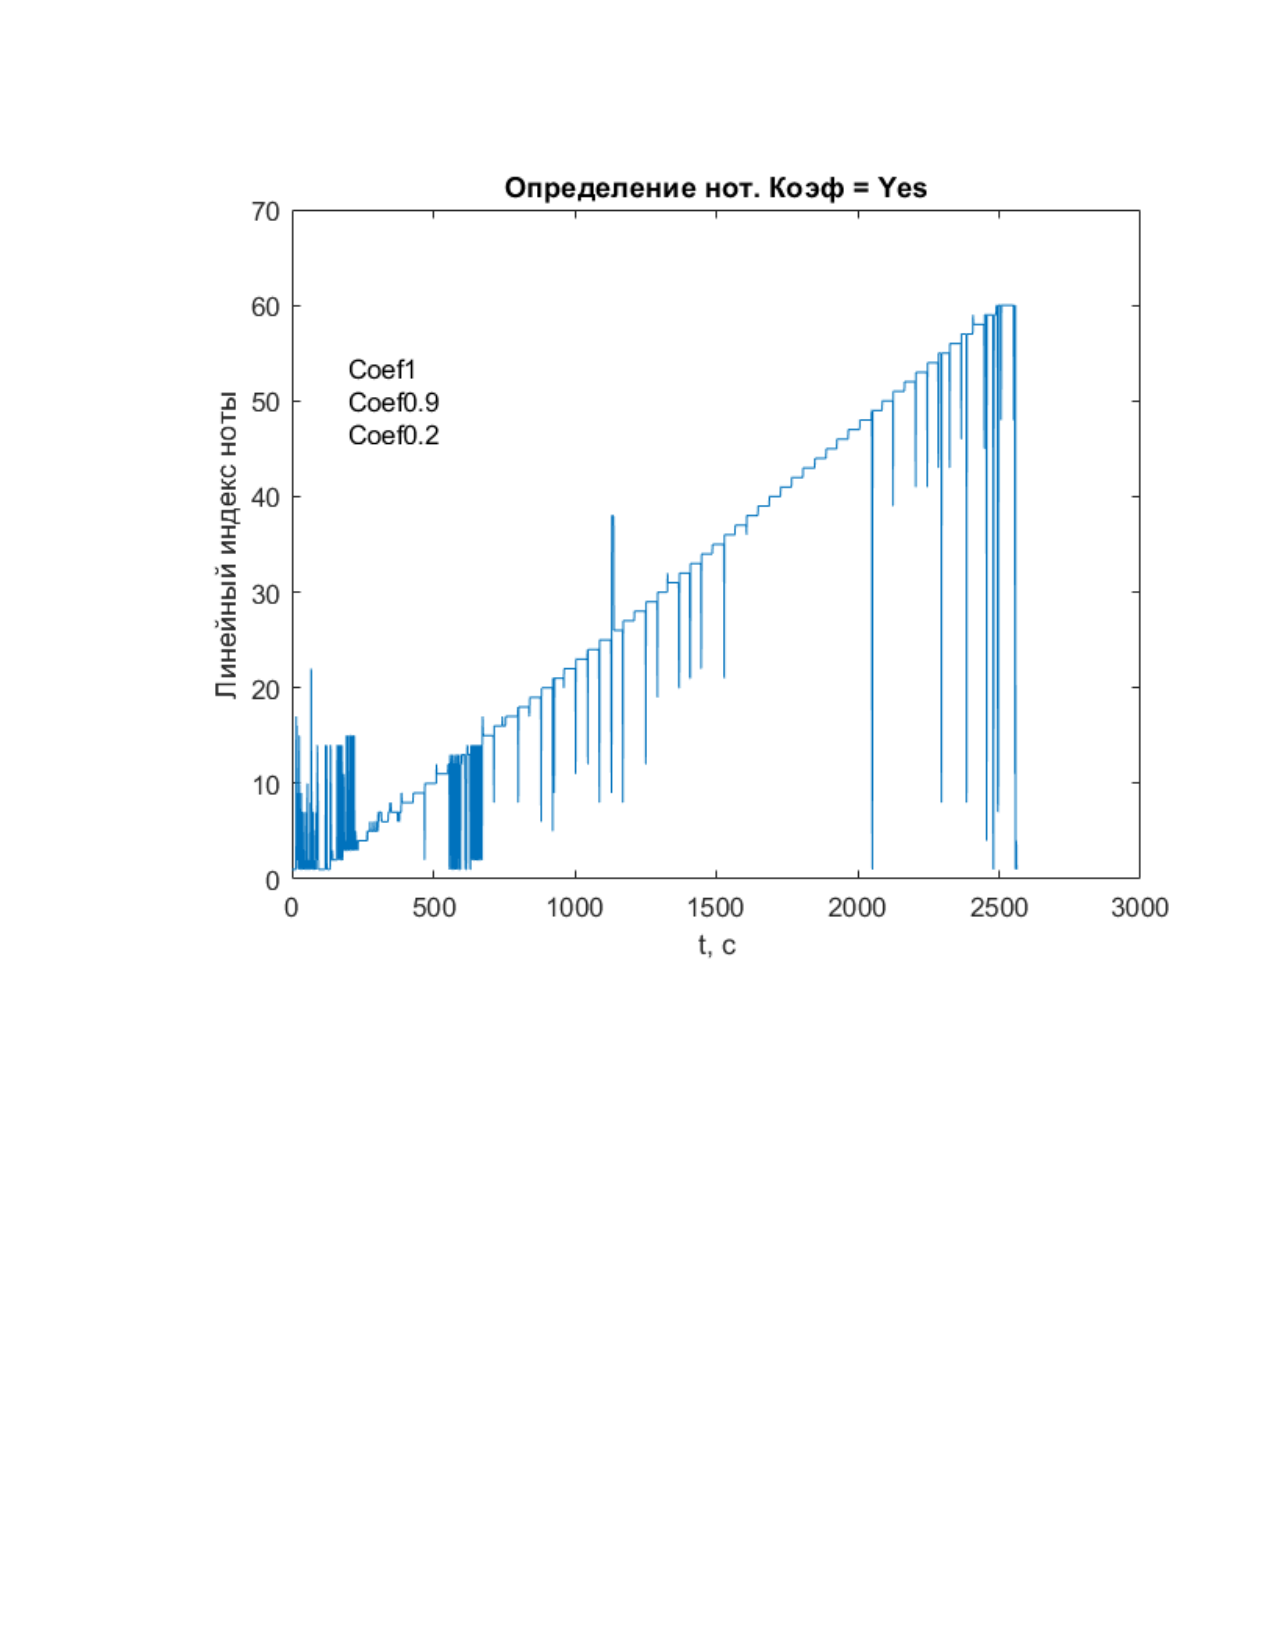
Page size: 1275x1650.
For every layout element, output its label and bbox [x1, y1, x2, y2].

picture [150, 150, 1244, 970]
